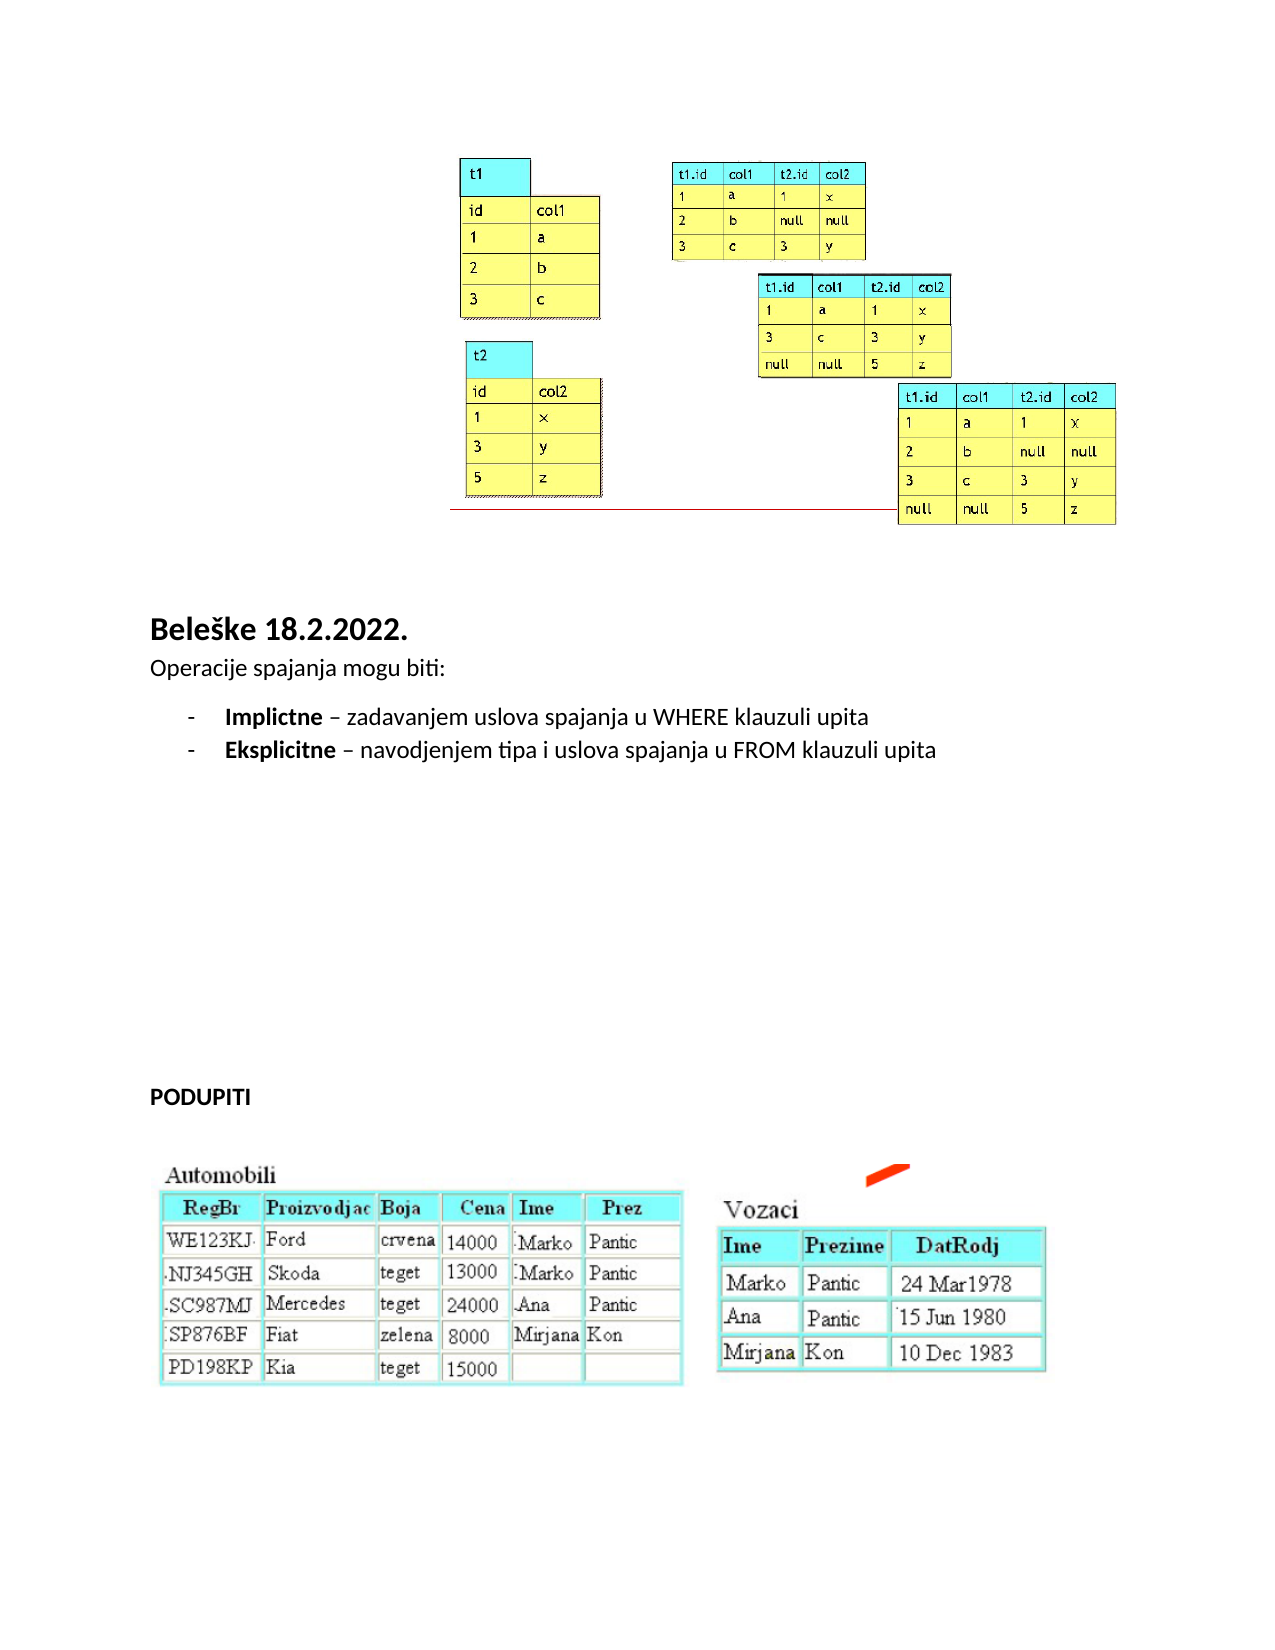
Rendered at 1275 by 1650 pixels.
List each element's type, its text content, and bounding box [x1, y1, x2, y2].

list Eksplicitne – navodjenjem tipa i uslova spajanja u FROM klauzuli upita [187, 734, 1125, 765]
text Operacije spajanja mogu biti: [150, 652, 1125, 682]
subtitle Beleške 18.2.2022. [150, 608, 1125, 649]
text PODUPITI [150, 1082, 1125, 1112]
picture [450, 150, 1125, 531]
picture [150, 1164, 1065, 1394]
list Implictne – zadavanjem uslova spajanja u WHERE klauzuli upita [187, 702, 1125, 732]
